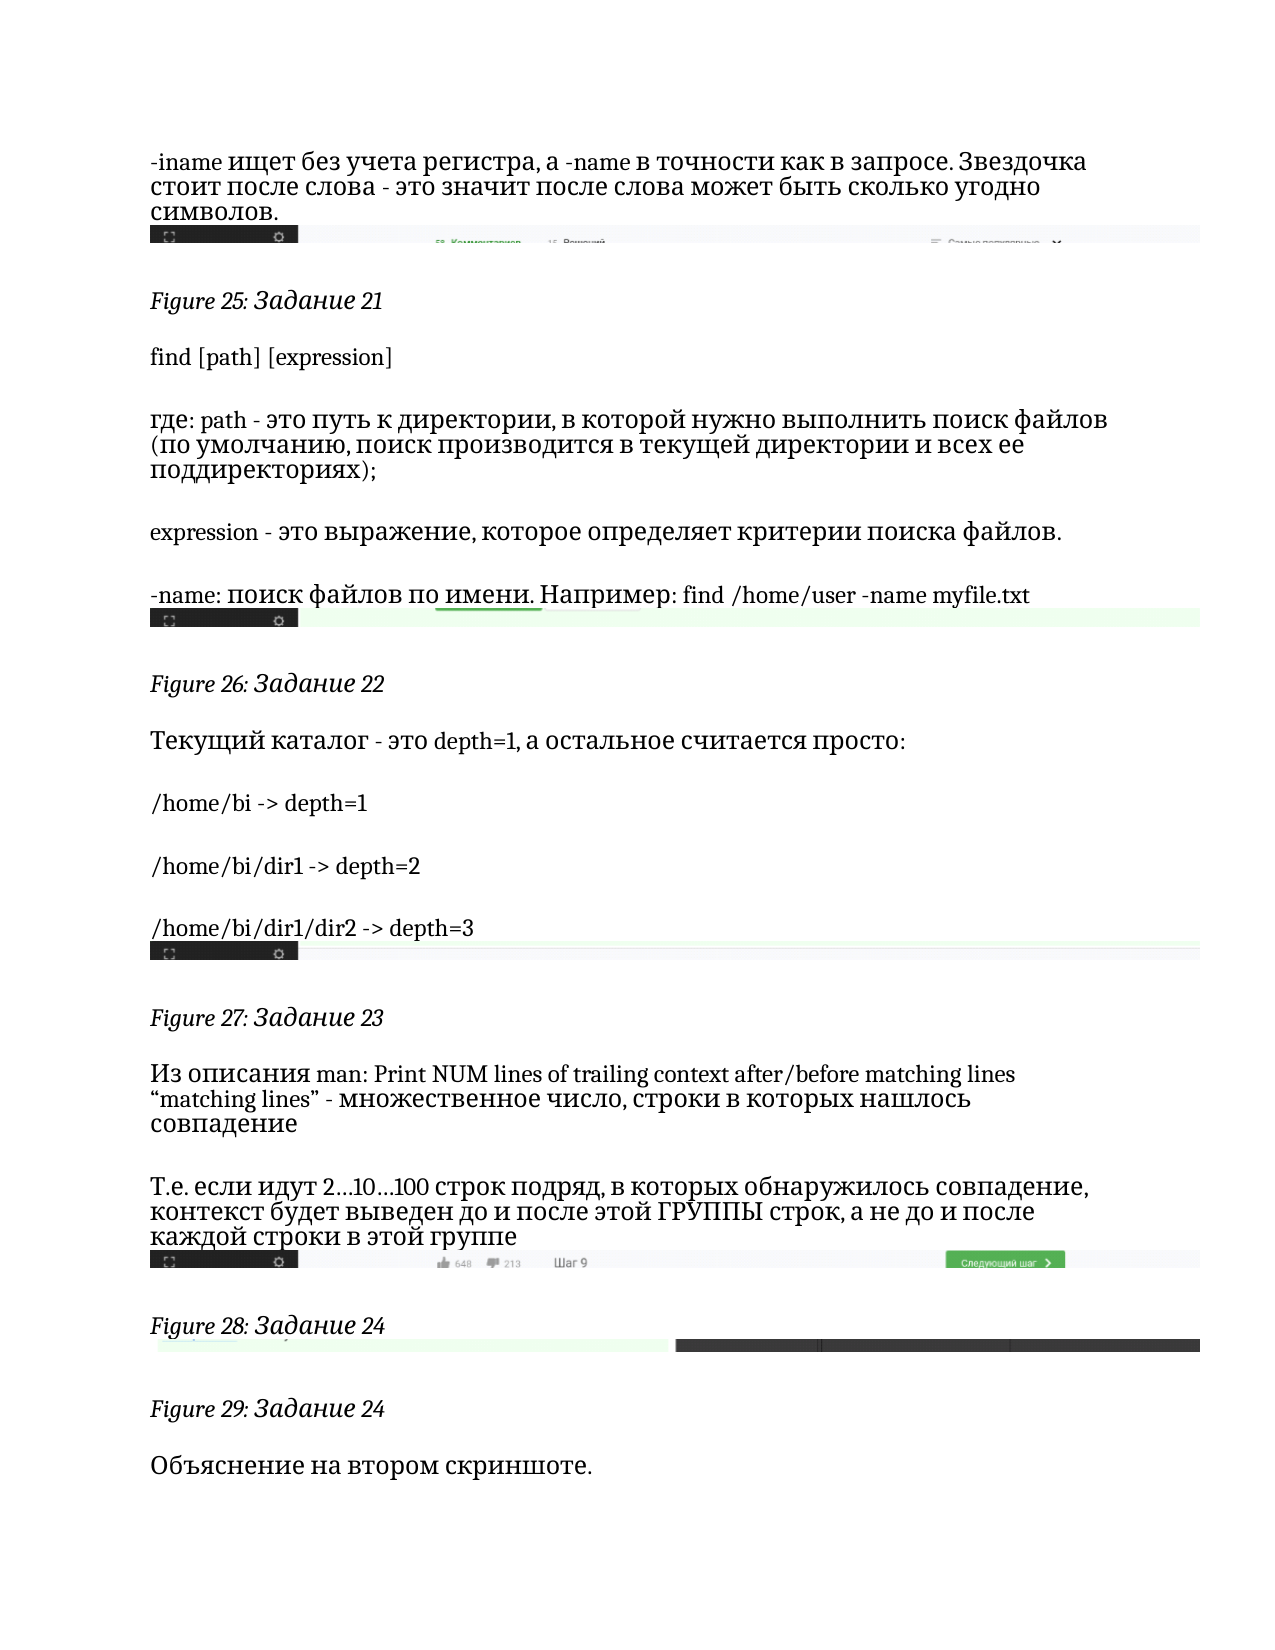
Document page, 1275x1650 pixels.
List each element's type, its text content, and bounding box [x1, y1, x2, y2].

text Текущий каталог - это depth=1, а остальное считается просто: [150, 729, 1125, 754]
text Figure 29: Задание 24 [150, 1398, 1125, 1423]
text -iname ищет без учета регистра, а -name в точности как в запросе. Звездочка стоит после слова - это значит после слова может быть сколько угодно символов. [150, 150, 1125, 225]
text -name: поиск файлов по имени. Например: find /home/user -name myfile.txt [150, 583, 1125, 608]
text find [path] [expression] [150, 346, 1125, 371]
text Figure 27: Задание 23 [150, 1006, 1125, 1031]
text Figure 26: Задание 22 [150, 673, 1125, 698]
text Figure 25: Задание 21 [150, 289, 1125, 314]
text где: path - это путь к директории, в которой нужно выполнить поиск файлов (по умолчанию, поиск производится в текущей директории и всех ее поддиректориях); [150, 408, 1125, 483]
text expression - это выражение, которое определяет критерии поиска файлов. [150, 521, 970, 546]
text Figure 28: Задание 24 [150, 1314, 1125, 1339]
text Т.е. если идут 2…10…100 строк подряд, в которых обнаружилось совпадение, контекст будет выведен до и после этой ГРУППЫ строк, а не до и после каждой строки в этой группе [150, 1175, 1125, 1250]
text /home/bi -> depth=1 [150, 792, 1125, 817]
text Из описания man: Print NUM lines of trailing context after/before matching lines “matching lines” - множественное число, строки в которых нашлось совпадение [150, 1062, 1125, 1137]
text /home/bi/dir1 -> depth=2 [150, 854, 1125, 879]
text Объяснение на втором скриншоте. [150, 1454, 1125, 1479]
text /home/bi/dir1/dir2 -> depth=3 [150, 917, 1125, 941]
